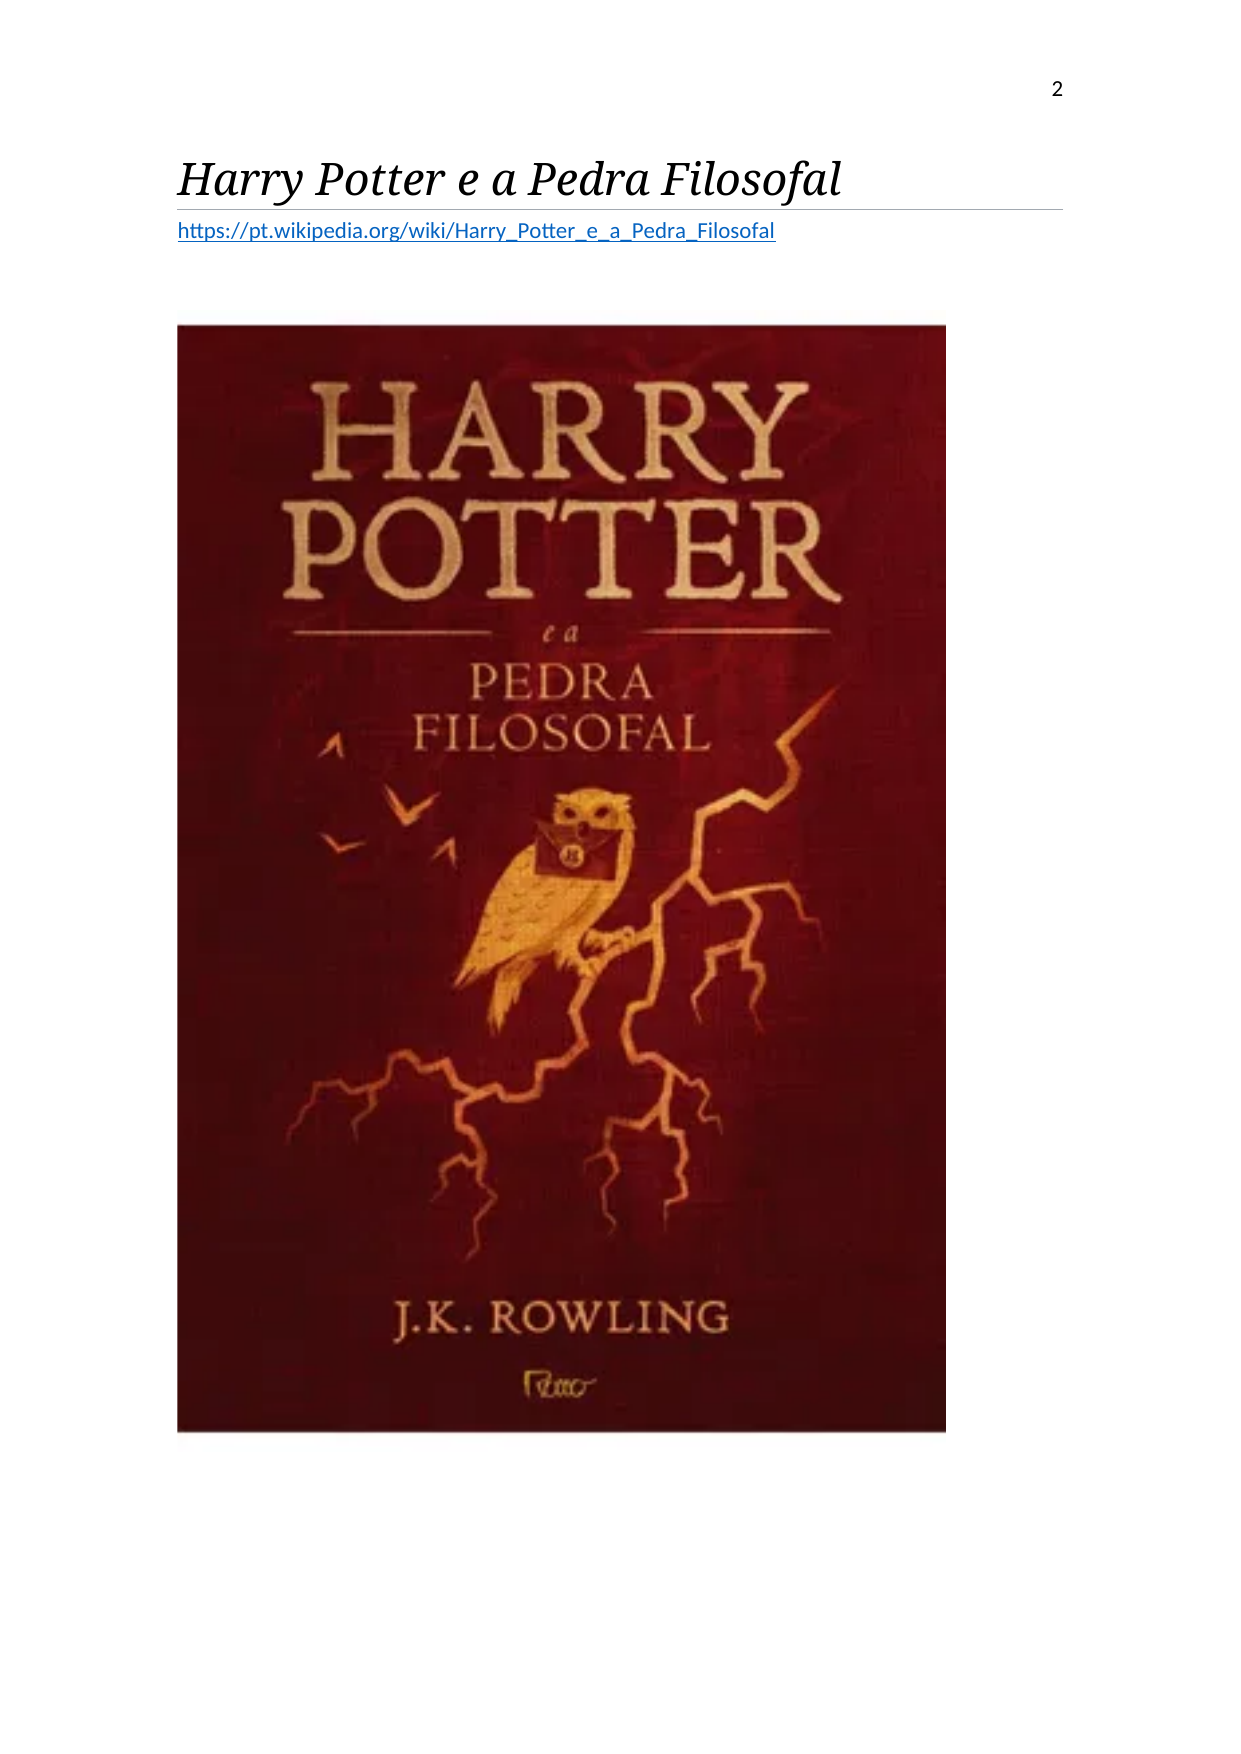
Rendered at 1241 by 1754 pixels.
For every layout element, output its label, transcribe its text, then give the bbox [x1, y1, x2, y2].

picture [177, 310, 946, 1452]
text https://pt.wikipedia.org/wiki/Harry_Potter_e_a_Pedra_Filosofal [177, 216, 1063, 244]
subtitle Harry Potter e a Pedra Filosofal [177, 148, 1063, 209]
